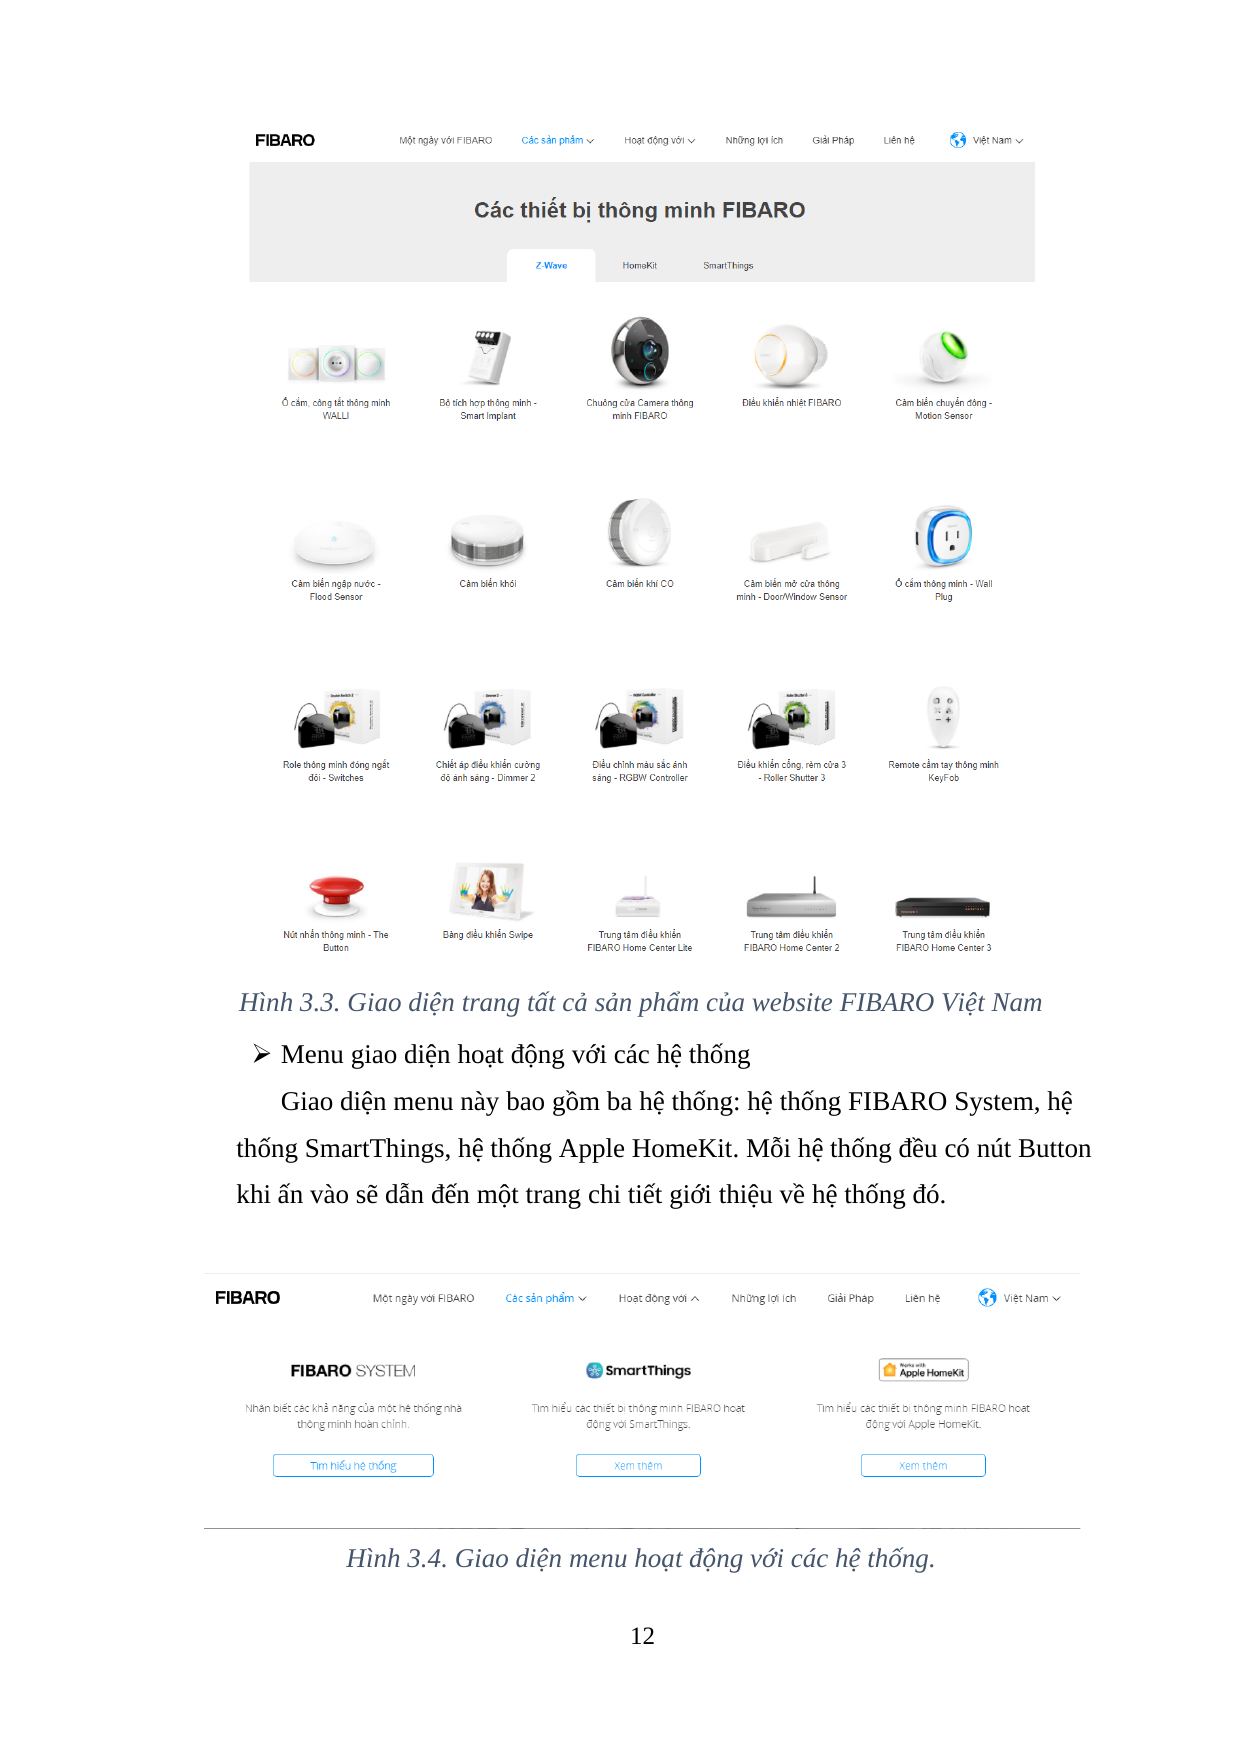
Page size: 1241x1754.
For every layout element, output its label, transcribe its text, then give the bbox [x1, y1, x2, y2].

text Hình 3.3. Giao diện trang tất cả sản phẩm của website FIBARO Việt Nam [162, 986, 1122, 1018]
list Menu giao diện hoạt động với các hệ thống [251, 1038, 1122, 1070]
text Hình 3.4. Giao diện menu hoạt động với các hệ thống. [162, 1543, 1122, 1574]
text Giao diện menu này bao gồm ba hệ thống: hệ thống FIBARO System, hệ thống SmartThings, hệ thống Apple HomeKit. Mỗi hệ thống đều có nút Button khi ấn vào sẽ dẫn đến một trang chi tiết giới thiệu về hệ thống đó. [236, 1085, 1122, 1210]
picture [249, 118, 1036, 973]
picture [204, 1272, 1081, 1529]
